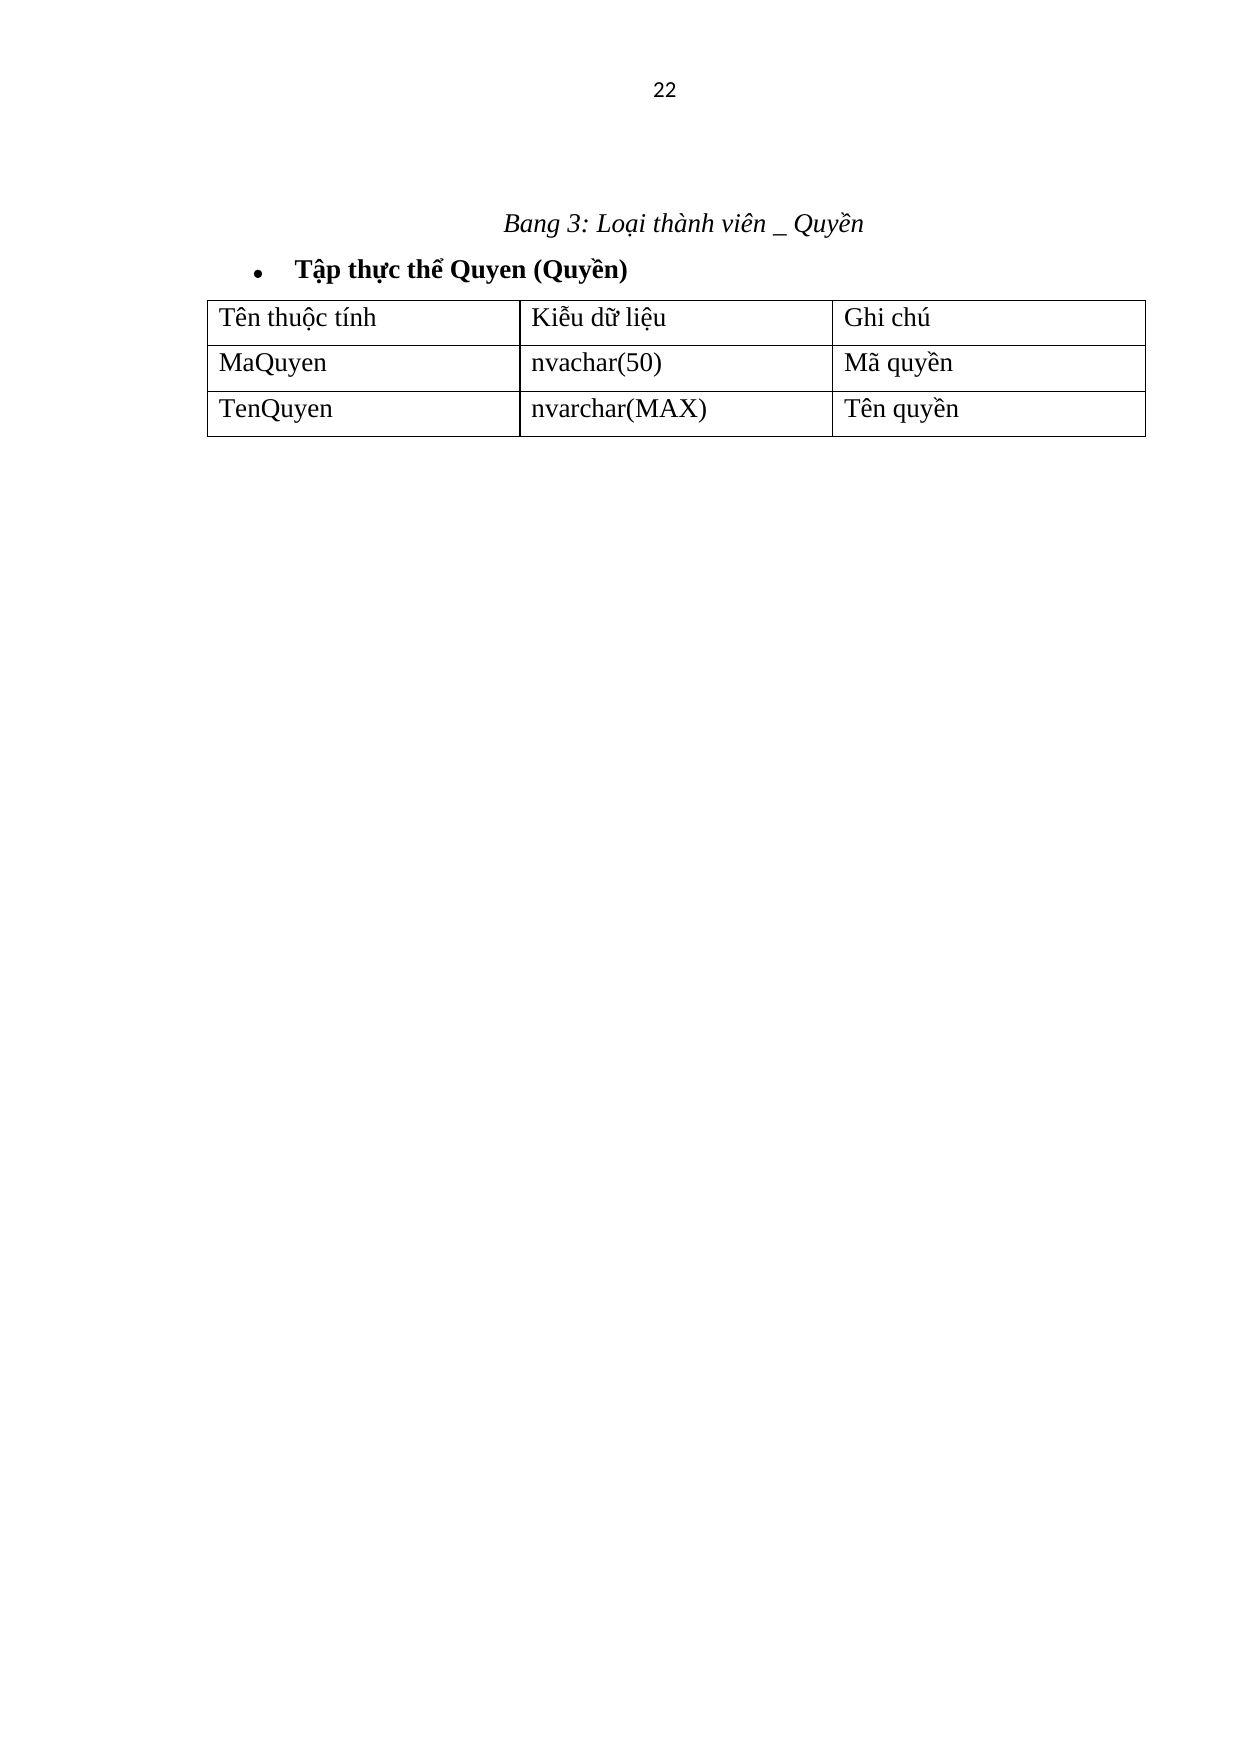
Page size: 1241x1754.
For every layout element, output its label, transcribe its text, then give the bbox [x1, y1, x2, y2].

table_header Ghi chú [833, 301, 1145, 345]
table_header Kiễu dữ liệu [521, 301, 832, 345]
table_cell Tên quyền [833, 392, 1145, 436]
text Bang 3: Loại thành viên _ Quyền [247, 207, 1122, 238]
table_header Tên thuộc tính [208, 301, 519, 345]
table_cell MaQuyen [208, 346, 519, 391]
list Tập thực thể Quyen (Quyền) [253, 253, 1122, 284]
table_cell Mã quyền [833, 346, 1145, 391]
table_cell nvachar(50) [521, 346, 832, 391]
table_cell TenQuyen [208, 392, 519, 436]
table_cell nvarchar(MAX) [521, 392, 832, 436]
